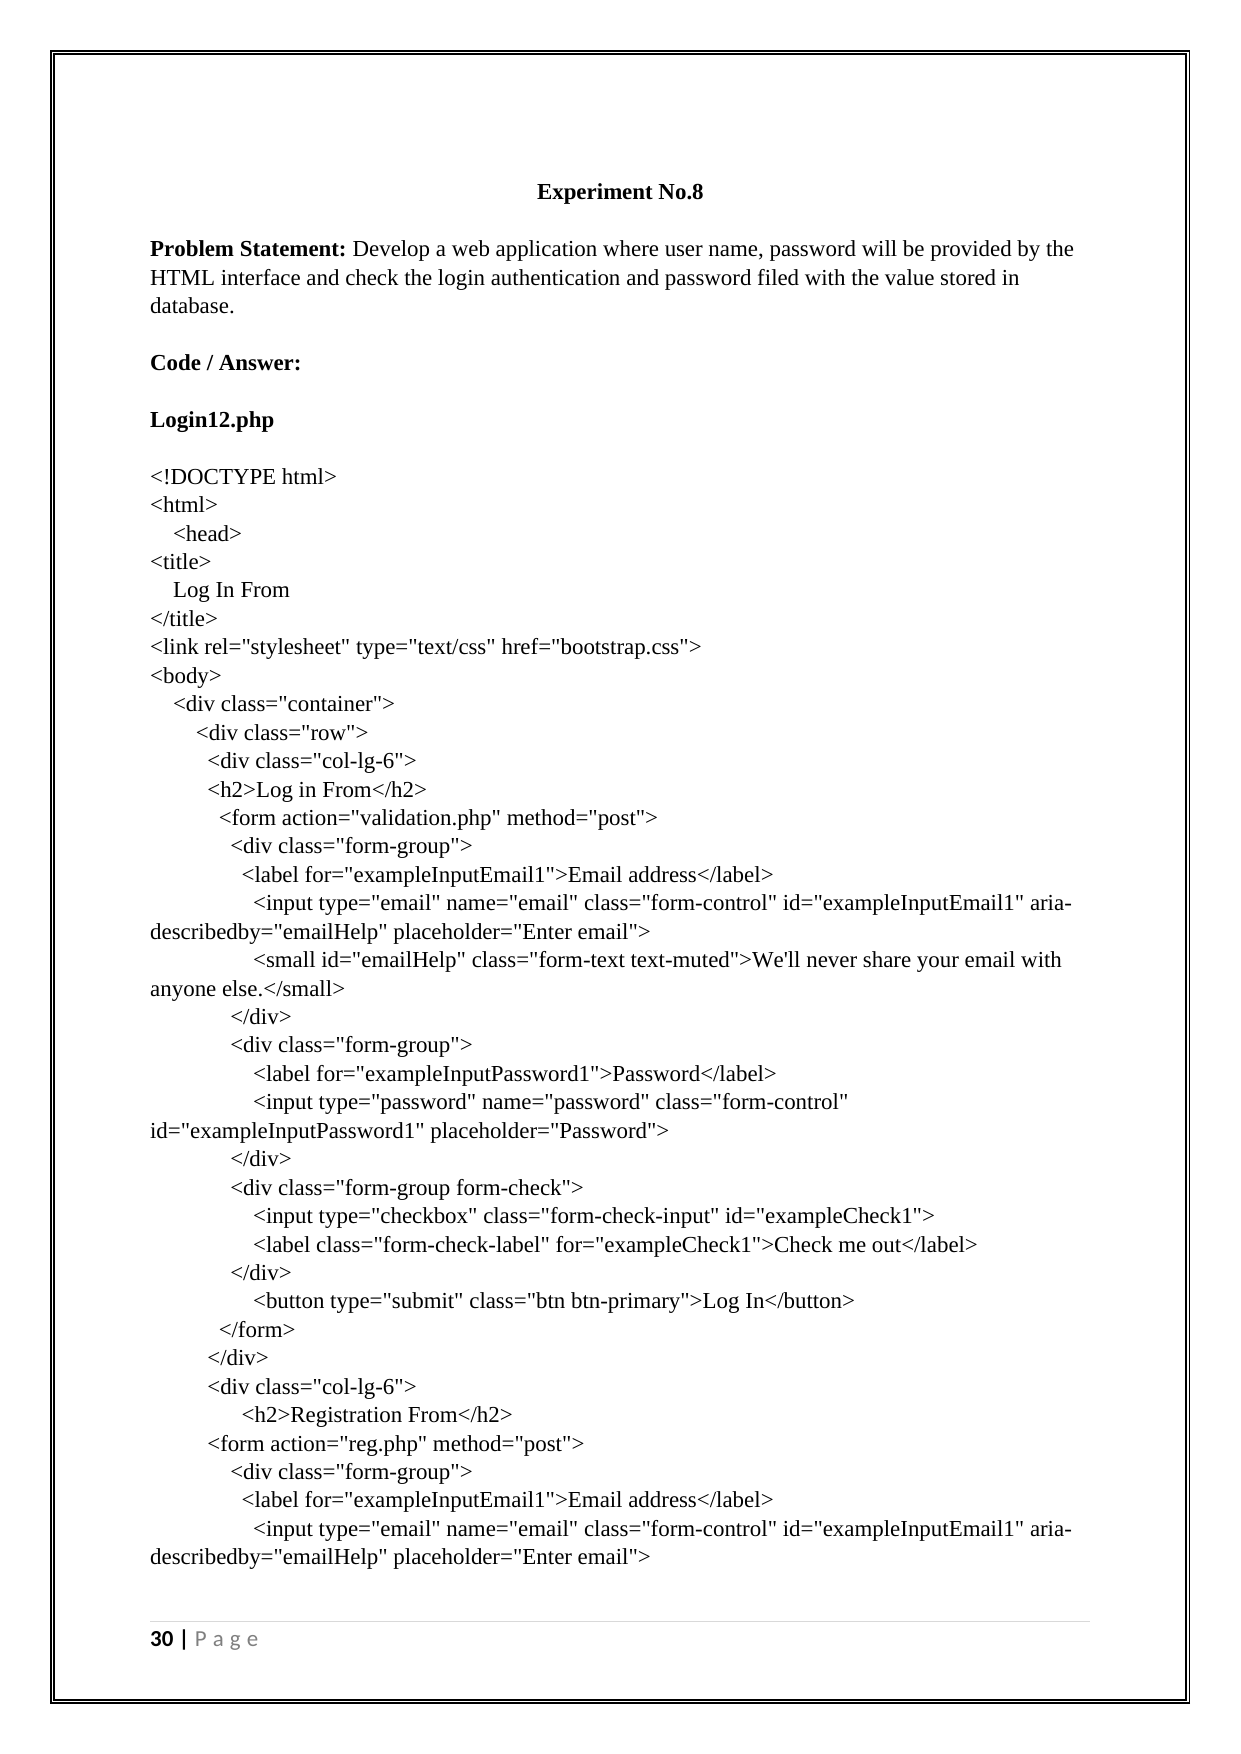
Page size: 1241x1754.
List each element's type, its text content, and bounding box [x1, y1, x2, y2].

text <label for="exampleInputEmail1">Email address</label> [150, 1487, 1090, 1513]
text Login12.php [150, 406, 1090, 432]
text <input type="email" name="email" class="form-control" id="exampleInputEmail1" aria-describedby="emailHelp" placeholder="Enter email"> [150, 889, 1090, 944]
text <input type="checkbox" class="form-check-input" id="exampleCheck1"> [150, 1202, 1090, 1228]
text <body> [150, 662, 1090, 688]
text <input type="email" name="email" class="form-control" id="exampleInputEmail1" aria-describedby="emailHelp" placeholder="Enter email"> [150, 1515, 1090, 1570]
text Log In From [150, 577, 1090, 603]
text <input type="password" name="password" class="form-control" id="exampleInputPassword1" placeholder="Password"> [150, 1088, 1090, 1143]
text <html> [150, 491, 1090, 518]
text <h2>Registration From</h2> [150, 1401, 1090, 1428]
text </title> [150, 605, 1090, 631]
text <div class="form-group"> [150, 1458, 1090, 1484]
text </div> [150, 1003, 1090, 1029]
text <button type="submit" class="btn btn-primary">Log In</button> [150, 1287, 1090, 1314]
text </div> [150, 1259, 1090, 1285]
text <label for="exampleInputPassword1">Password</label> [150, 1060, 1090, 1086]
text <form action="validation.php" method="post"> [150, 804, 1090, 830]
text </form> [150, 1316, 1090, 1342]
text </div> [150, 1145, 1090, 1172]
text <div class="col-lg-6"> [150, 1373, 1090, 1399]
text <title> [150, 548, 1090, 574]
text <link rel="stylesheet" type="text/css" href="bootstrap.css"> [150, 633, 1090, 660]
text <label class="form-check-label" for="exampleCheck1">Check me out</label> [150, 1231, 1090, 1257]
text <div class="form-group"> [150, 1032, 1090, 1058]
text <div class="form-group form-check"> [150, 1174, 1090, 1200]
text </div> [150, 1344, 1090, 1371]
text <div class="row"> [150, 719, 1090, 745]
text <small id="emailHelp" class="form-text text-muted">We'll never share your email with anyone else.</small> [150, 946, 1090, 1001]
text <form action="reg.php" method="post"> [150, 1430, 1090, 1456]
text <head> [150, 520, 1090, 546]
text Code / Answer: [150, 349, 1090, 375]
text Problem Statement: Develop a web application where user name, password will be provided by the HTML interface and check the login authentication and password filed with the value stored in database. [150, 235, 1090, 318]
text <div class="form-group"> [150, 832, 1090, 859]
text Experiment No.8 [150, 178, 1090, 205]
text <div class="container"> [150, 690, 1090, 717]
text <h2>Log in From</h2> [150, 776, 1090, 802]
text <!DOCTYPE html> [150, 463, 1090, 489]
text <div class="col-lg-6"> [150, 747, 1090, 773]
text <label for="exampleInputEmail1">Email address</label> [150, 861, 1090, 887]
